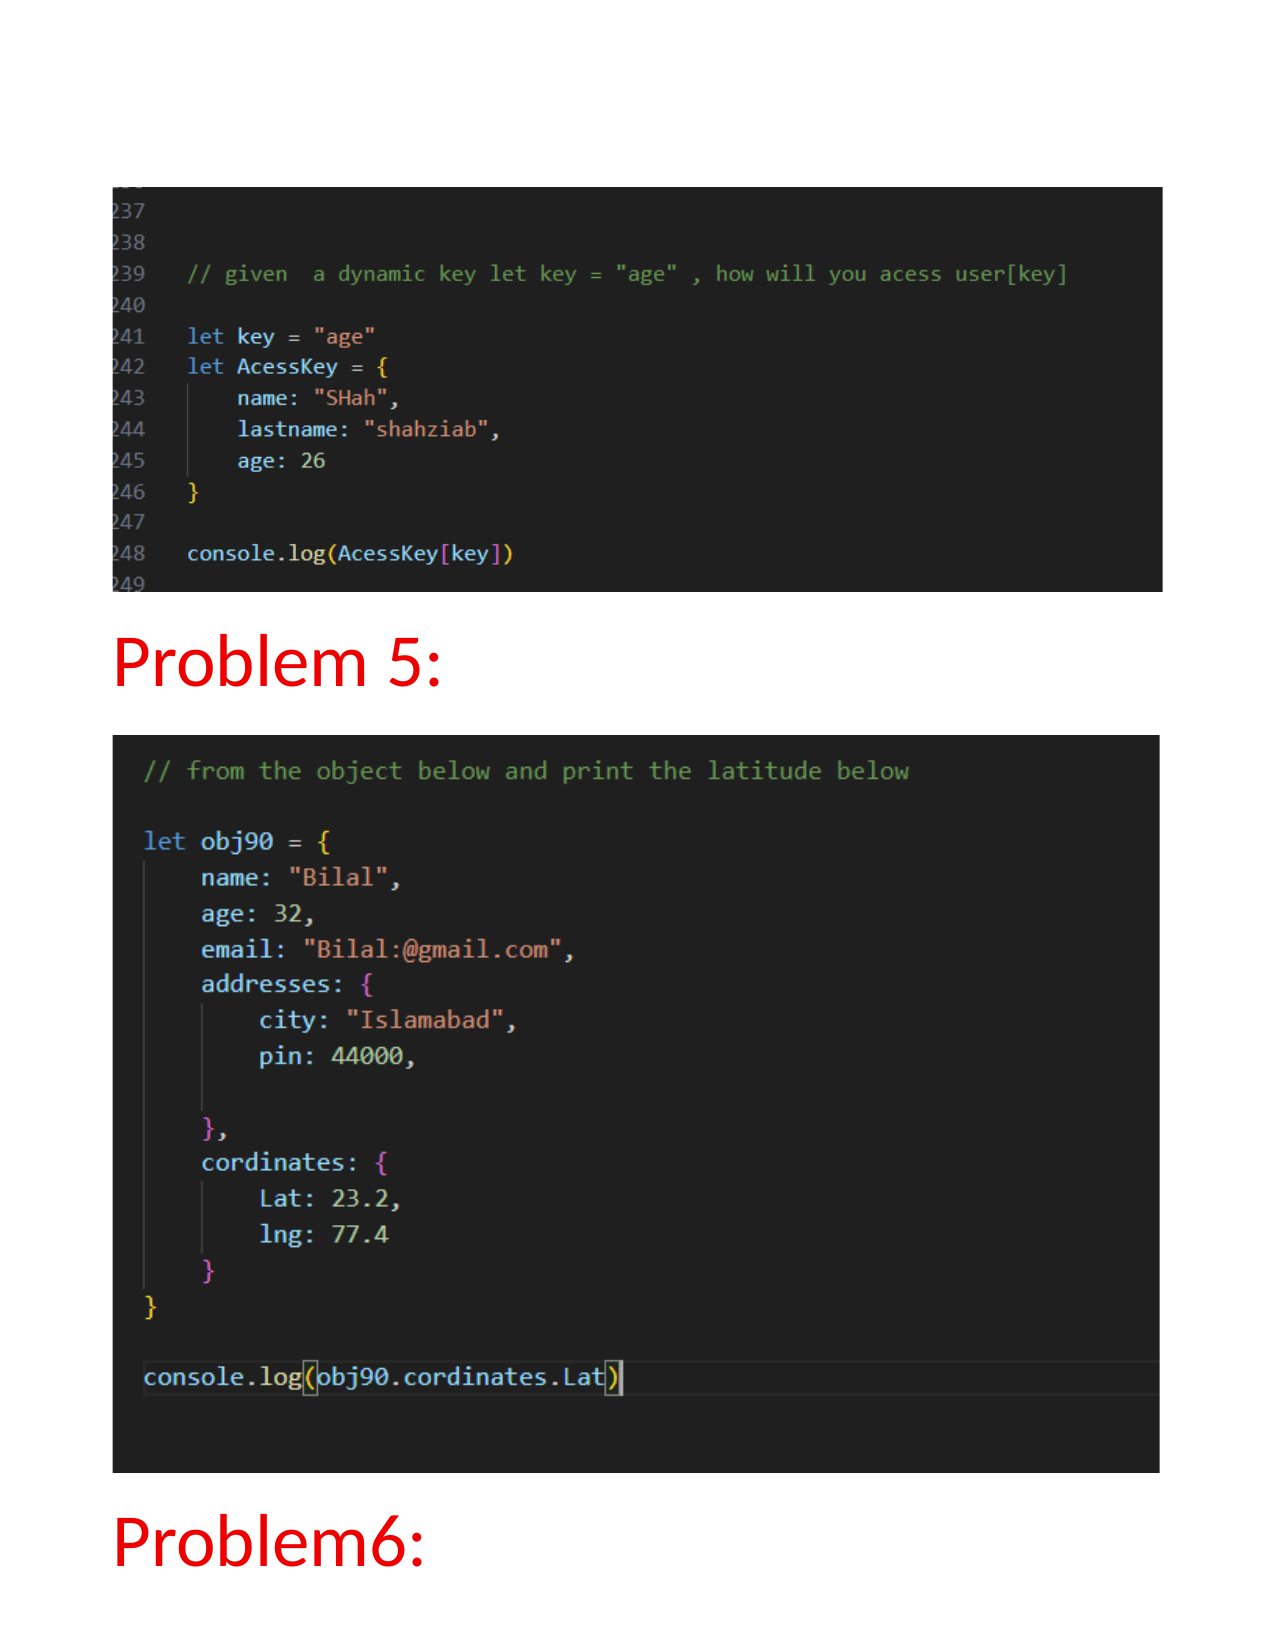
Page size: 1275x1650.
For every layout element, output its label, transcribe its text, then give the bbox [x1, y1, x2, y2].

picture [112, 187, 1163, 592]
picture [112, 735, 1160, 1473]
text Problem 5: [112, 613, 1162, 705]
text Problem6: [112, 1494, 1162, 1585]
